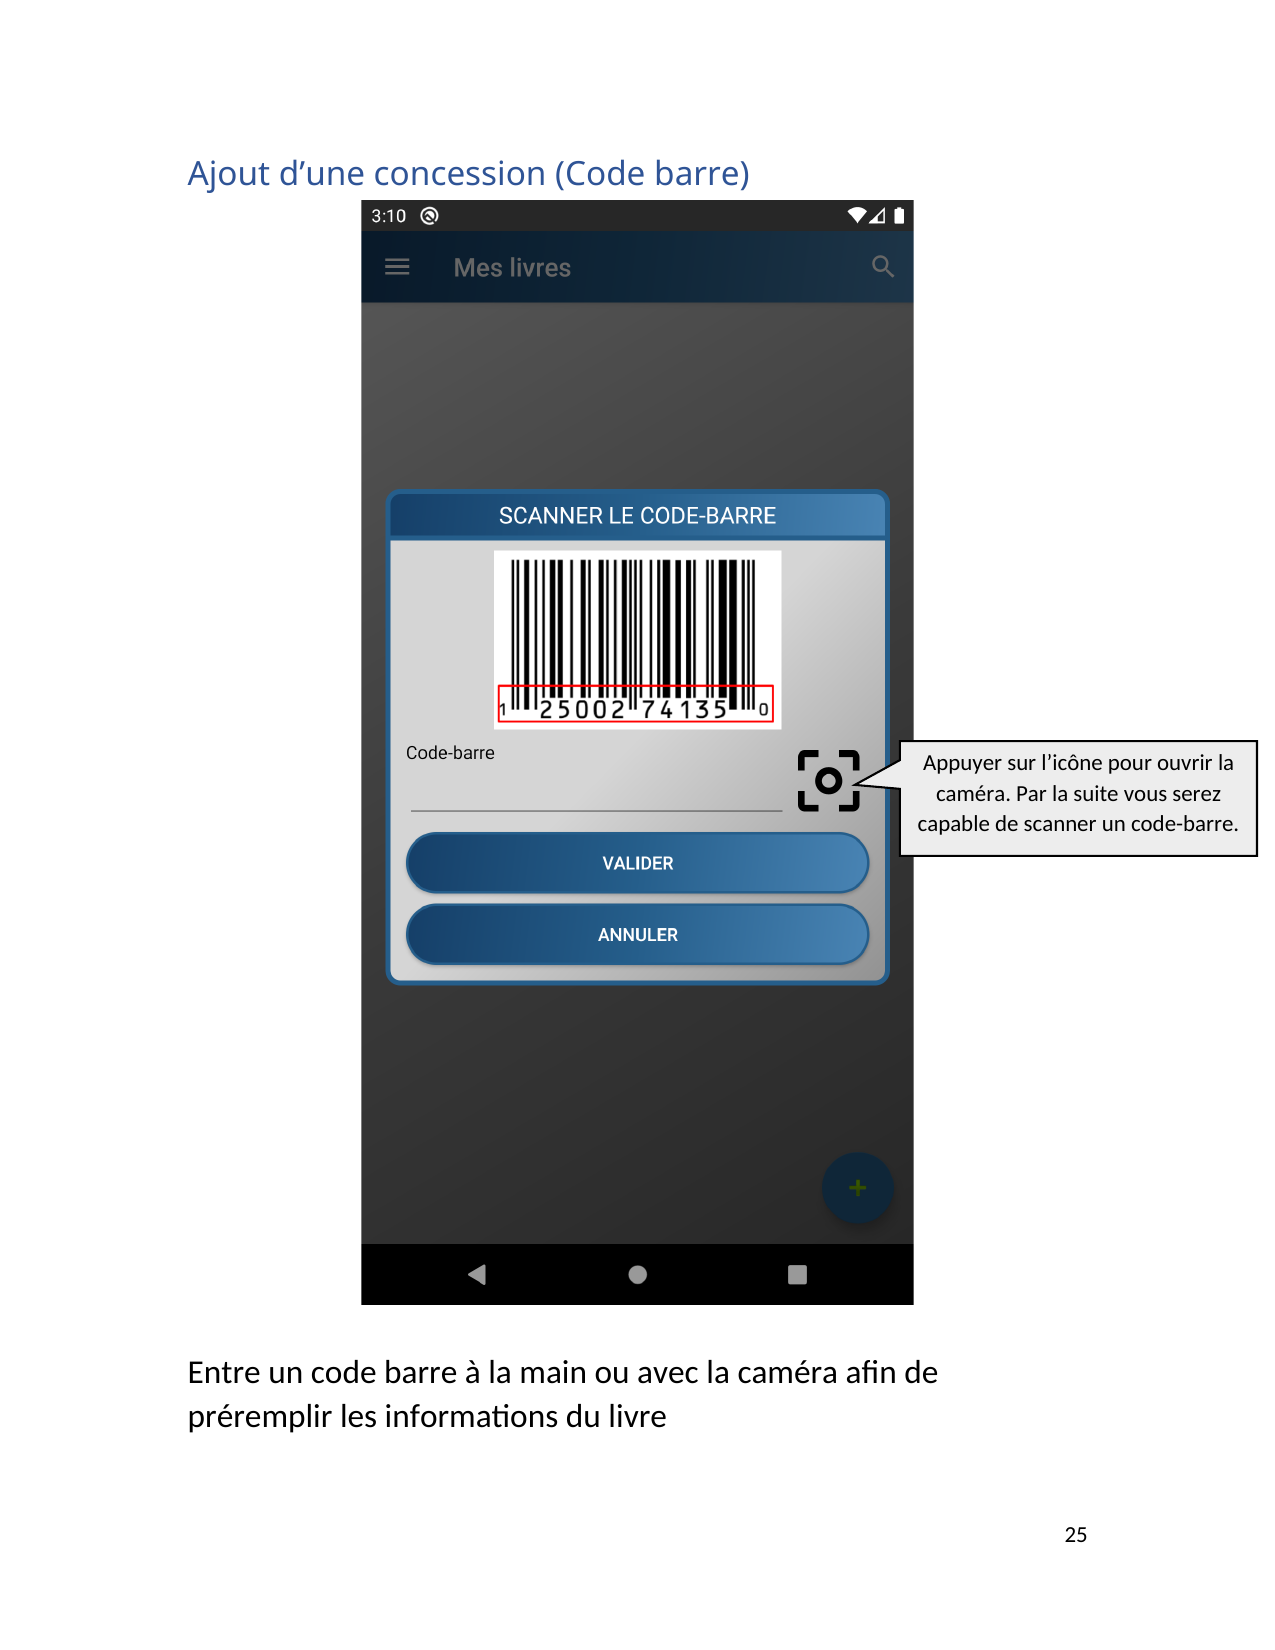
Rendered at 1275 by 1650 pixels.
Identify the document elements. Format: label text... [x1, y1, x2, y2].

text Entre un code barre à la main ou avec la caméra afin de préremplir les informations du livre [187, 1351, 1087, 1436]
subtitle Ajout d’une concession (Code barre) [187, 150, 1087, 195]
picture [361, 200, 914, 1305]
